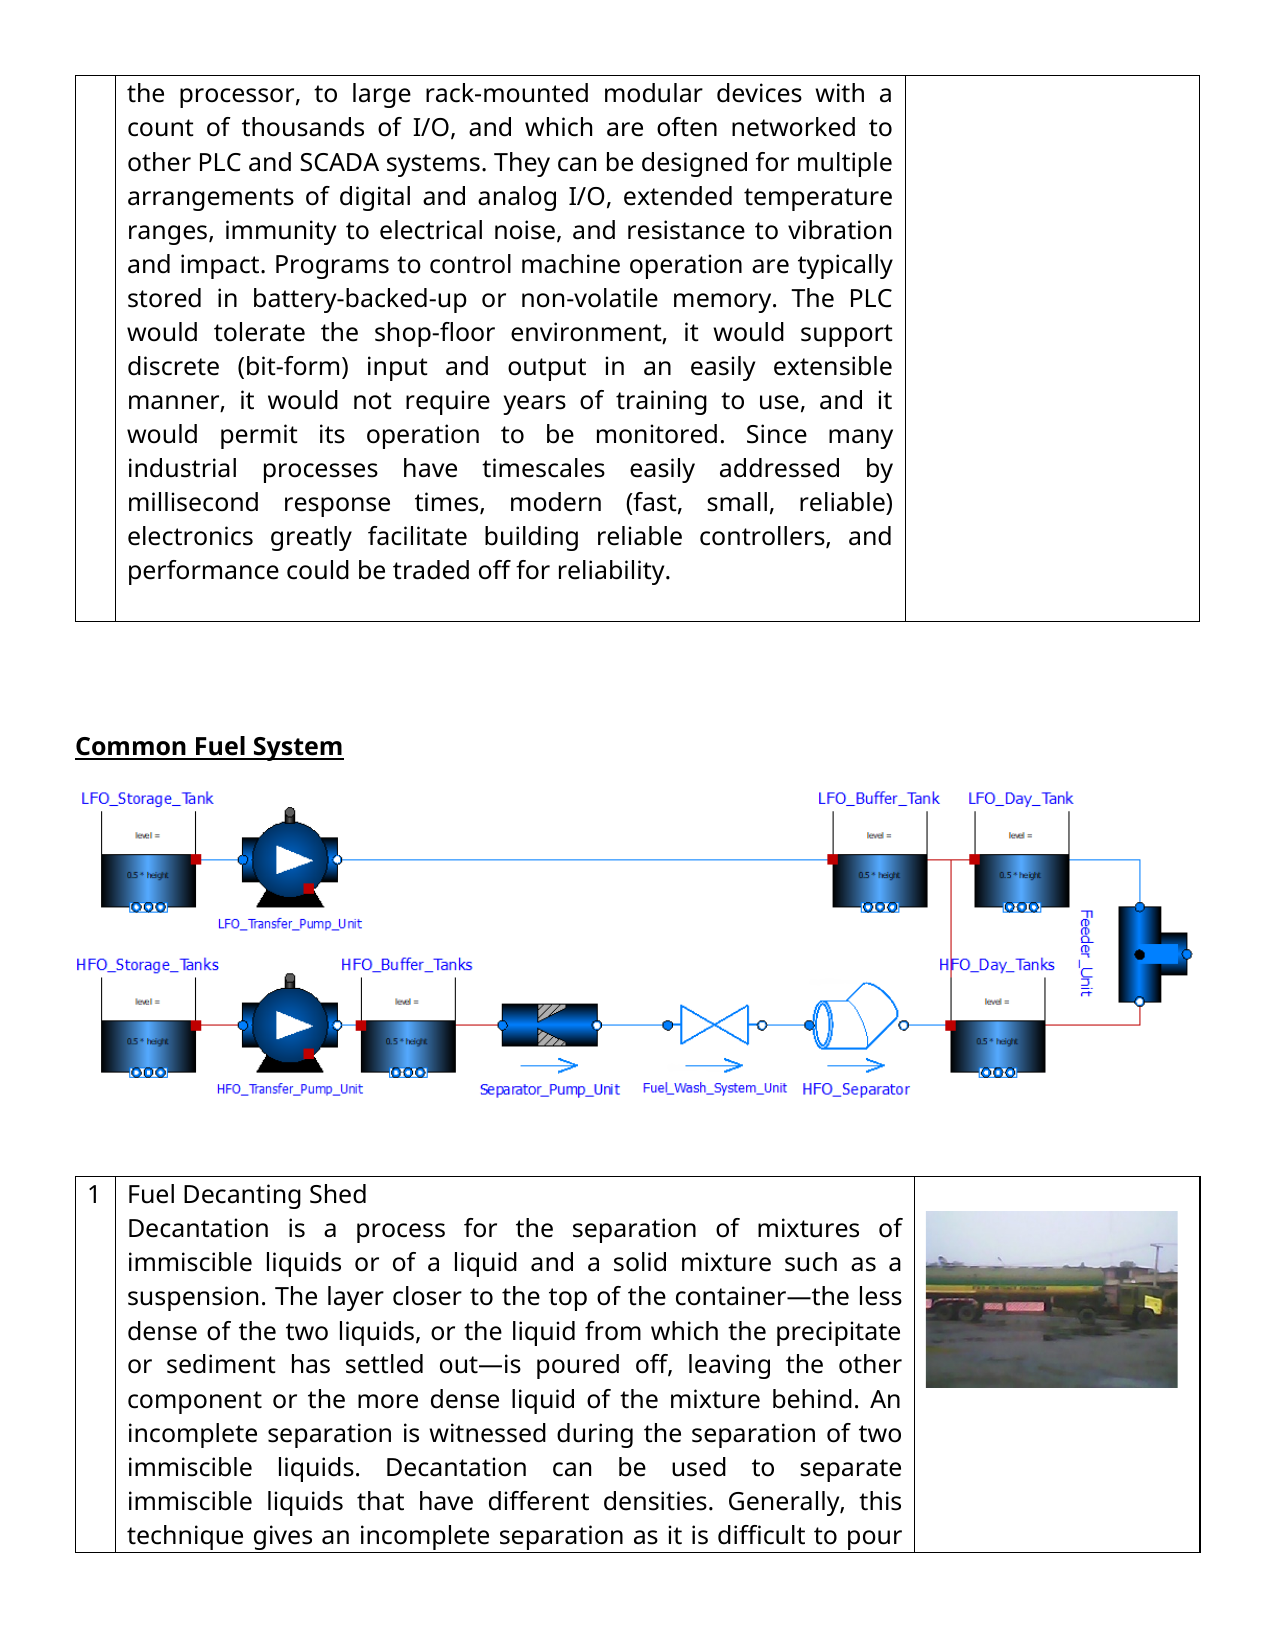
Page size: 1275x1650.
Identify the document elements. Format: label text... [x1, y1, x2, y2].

table_header [915, 1177, 1199, 1552]
picture [75, 782, 1200, 1104]
table_header 1 [76, 1177, 115, 1552]
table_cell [116, 76, 905, 621]
table_cell 6 [76, 76, 115, 621]
table_cell [906, 76, 1199, 621]
picture [925, 1211, 1178, 1388]
text Common Fuel System [75, 729, 1200, 763]
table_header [116, 1177, 914, 1552]
